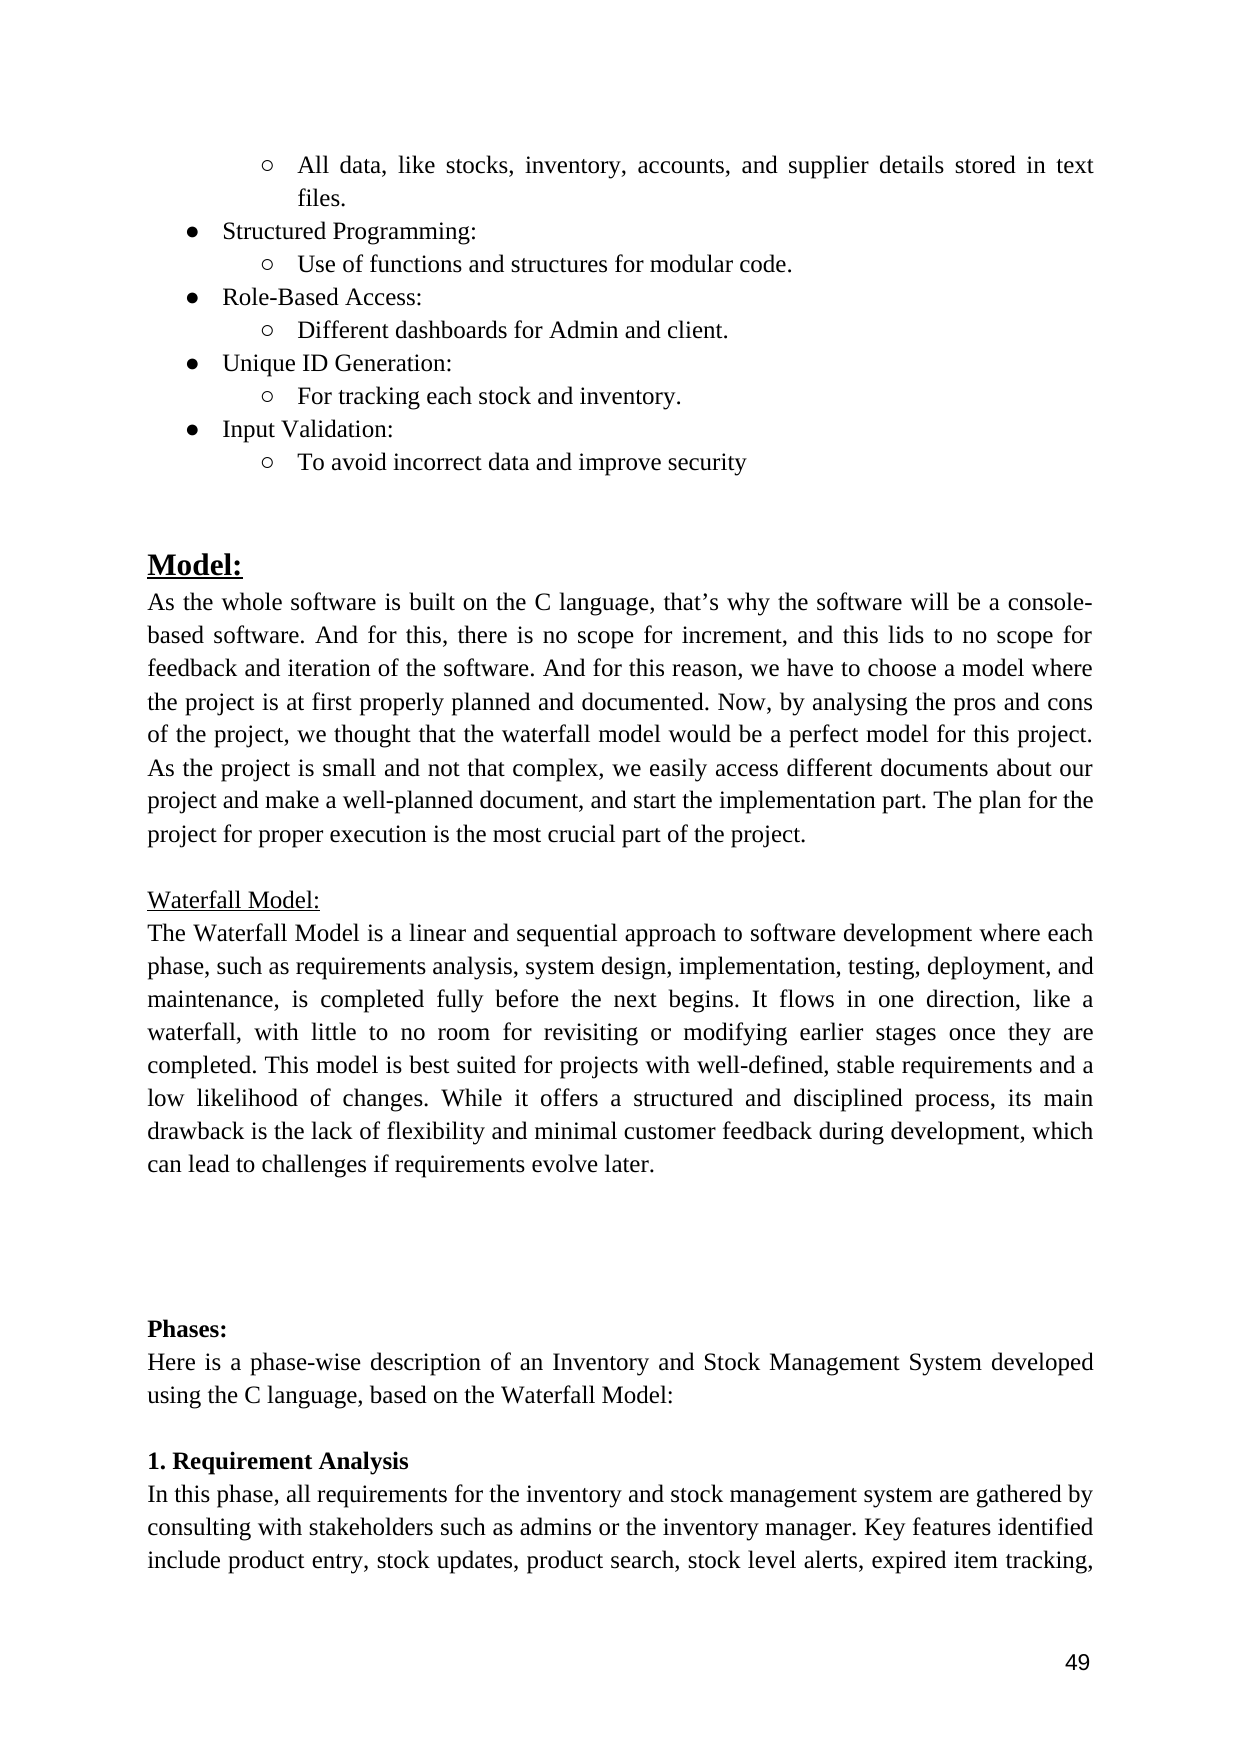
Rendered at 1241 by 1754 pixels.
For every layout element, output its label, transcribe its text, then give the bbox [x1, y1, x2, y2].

list All data, like stocks, inventory, accounts, and supplier details stored in text files. [259, 150, 1094, 212]
list For tracking each stock and inventory. [259, 381, 1094, 410]
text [147, 1479, 1094, 1574]
text As the whole software is built on the C language, that’s why the software will be a console-based software. And for this, there is no scope for increment, and this lids to no scope for feedback and iteration of the software. And for this reason, we have to choose a model where the project is at first properly planned and documented. Now, by analysing the pros and cons of the project, we thought that the waterfall model would be a perfect model for this project. As the project is small and not that complex, we easily access different documents about our project and make a well-planned document, and start the implementation part. The plan for the project for proper execution is the most crucial part of the project. [147, 587, 1094, 847]
list Unique ID Generation: [184, 348, 1094, 377]
text Model: [147, 546, 1094, 582]
list Structured Programming: [184, 216, 1094, 245]
text Here is a phase-wise description of an Inventory and Stock Management System developed using the C language, based on the Waterfall Model: [147, 1347, 1094, 1409]
text 1. Requirement Analysis [147, 1446, 1094, 1475]
list Input Validation: [184, 414, 1094, 443]
list Use of functions and structures for modular code. [259, 249, 1094, 278]
list Different dashboards for Admin and client. [259, 315, 1094, 344]
list To avoid incorrect data and improve security [259, 447, 1094, 476]
text Phases: [147, 1314, 1094, 1343]
text The Waterfall Model is a linear and sequential approach to software development where each phase, such as requirements analysis, system design, implementation, testing, deployment, and maintenance, is completed fully before the next begins. It flows in one direction, like a waterfall, with little to no room for revisiting or modifying earlier stages once they are completed. This model is best suited for projects with well-defined, stable requirements and a low likelihood of changes. While it offers a structured and disciplined process, its main drawback is the lack of flexibility and minimal customer feedback during development, which can lead to challenges if requirements evolve later. [147, 918, 1094, 1178]
text Waterfall Model: [147, 885, 1094, 913]
list Role-Based Access: [184, 282, 1094, 311]
